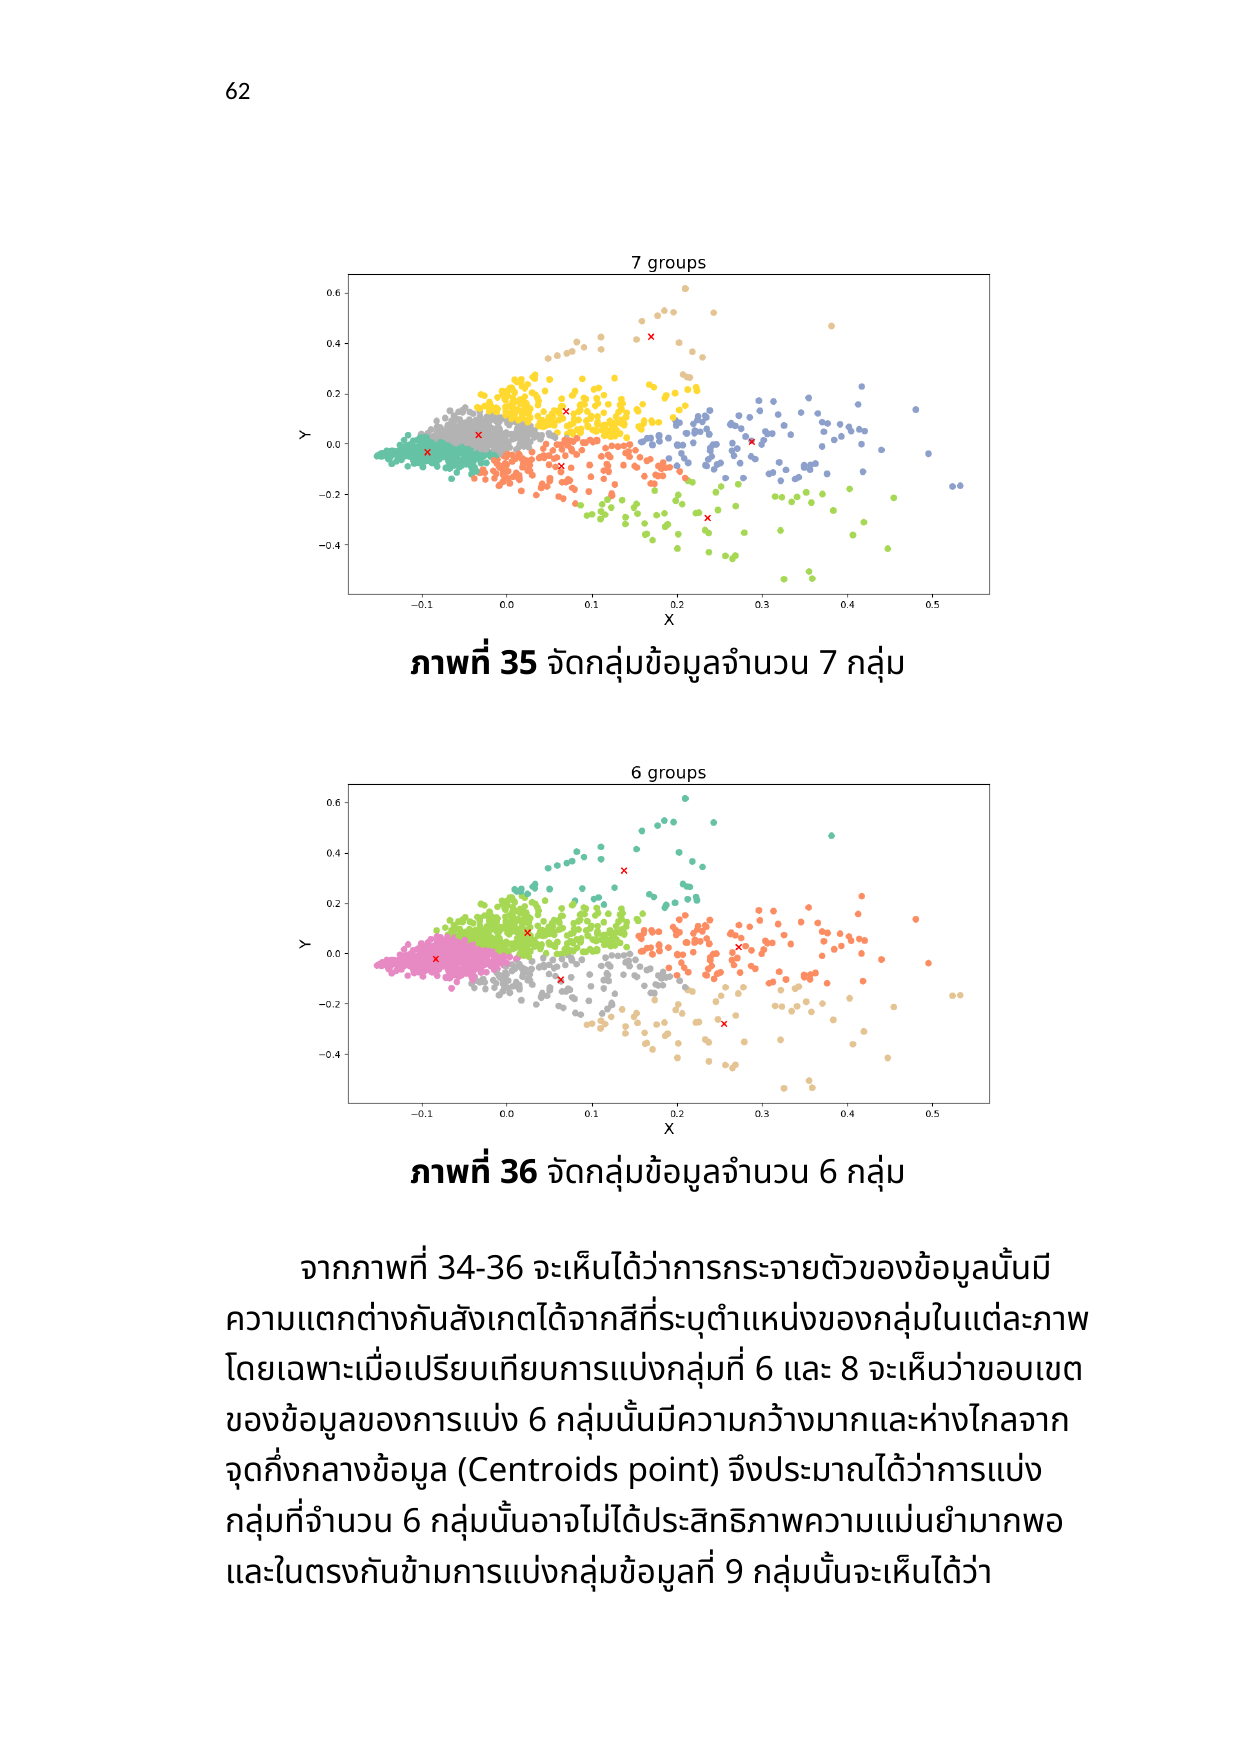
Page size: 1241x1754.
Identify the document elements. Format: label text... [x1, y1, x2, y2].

text ภาพที่ 35 จัดกลุ่มข้อมูลจำนวน 7 กลุ่ม [225, 638, 1090, 689]
text ภาพที่ 36 จัดกลุ่มข้อมูลจำนวน 6 กลุ่ม [225, 1148, 1090, 1198]
picture [244, 734, 1072, 1148]
picture [244, 225, 1072, 639]
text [225, 1244, 1090, 1598]
